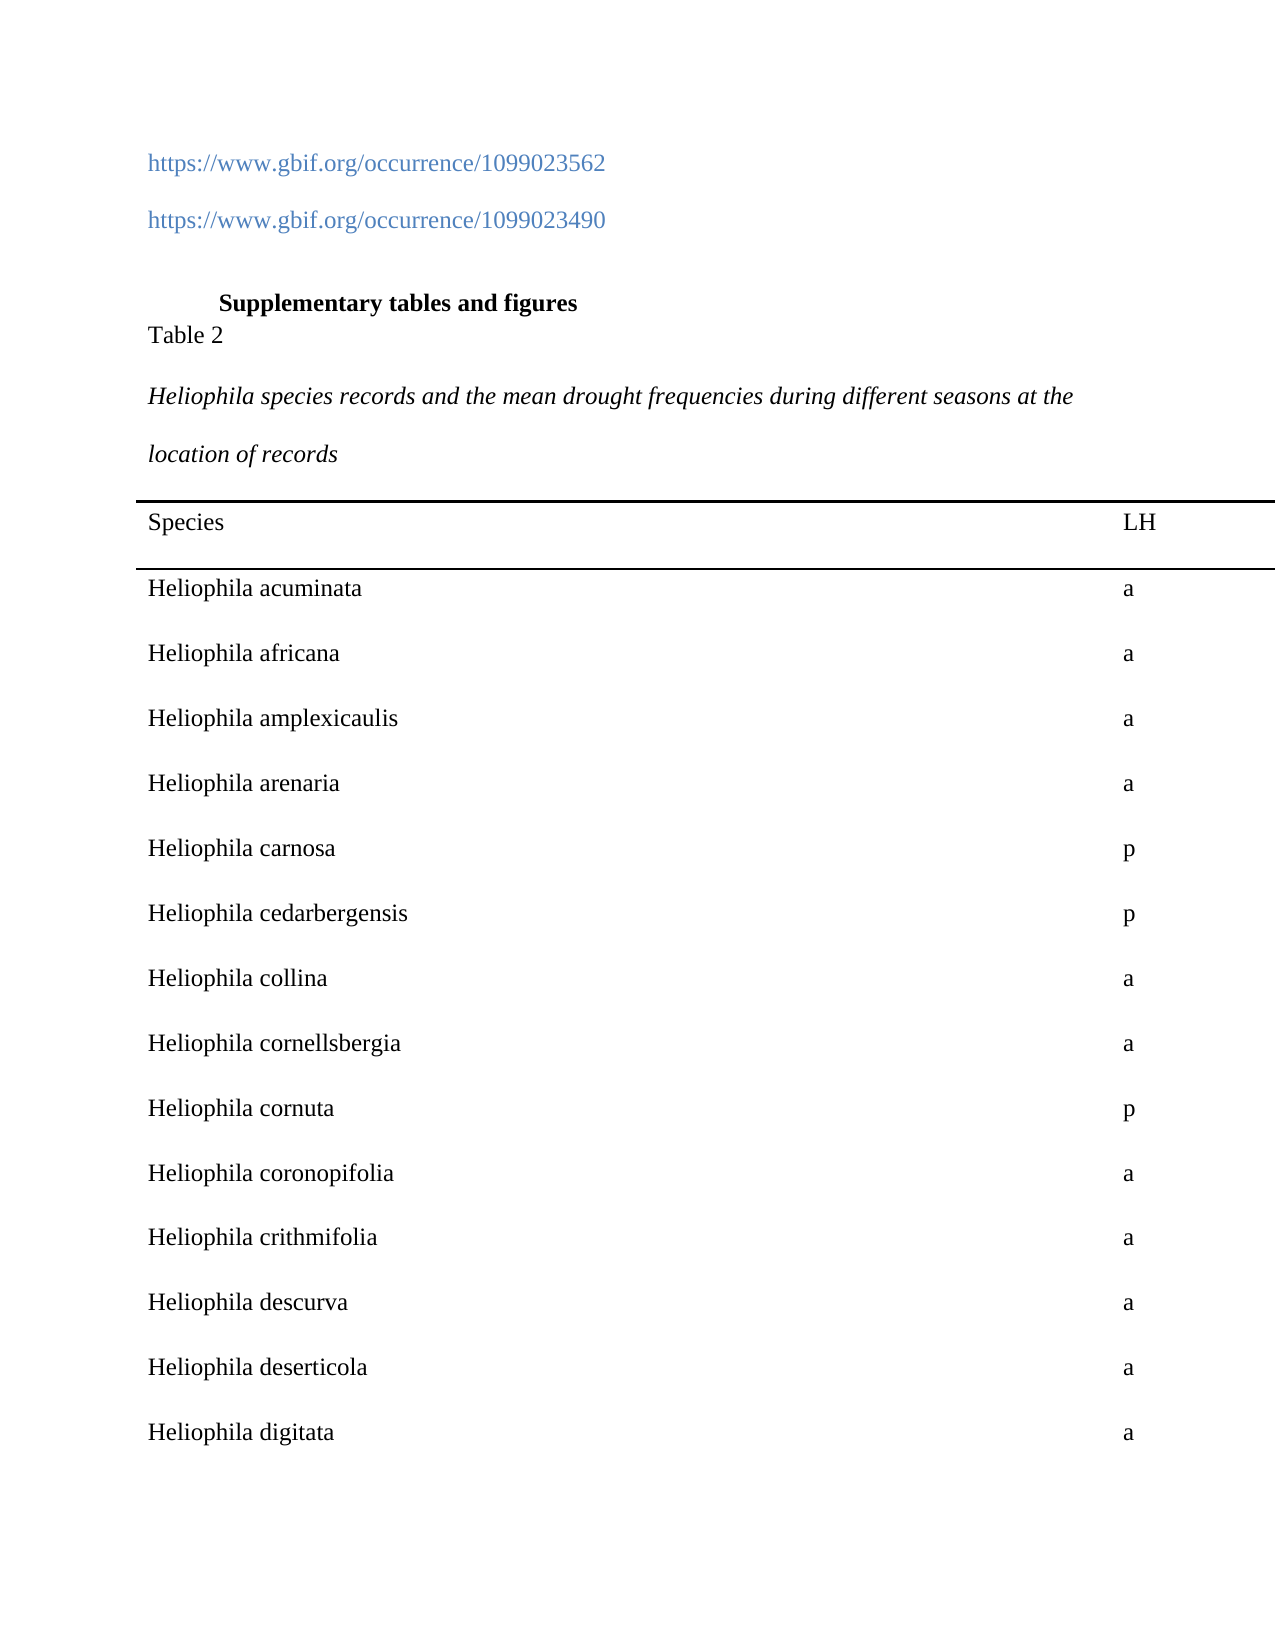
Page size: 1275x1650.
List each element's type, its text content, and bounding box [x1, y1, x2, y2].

table_cell a [1112, 1284, 1275, 1348]
table_cell a [1112, 570, 1275, 635]
table_cell p [1112, 894, 1275, 959]
table_cell a [1112, 765, 1275, 829]
table_cell a [1112, 1349, 1275, 1413]
table_cell Heliophila cornellsbergia [136, 1024, 1112, 1089]
table_cell Heliophila cornuta [136, 1089, 1112, 1154]
table_cell a [1112, 959, 1275, 1024]
table_cell Heliophila descurva [136, 1284, 1112, 1348]
table_cell Heliophila africana [136, 635, 1112, 699]
table_cell Heliophila cedarbergensis [136, 894, 1112, 959]
table_cell Heliophila coronopifolia [136, 1154, 1112, 1219]
table_cell Heliophila deserticola [136, 1349, 1112, 1413]
table_cell Heliophila arenaria [136, 765, 1112, 829]
table_cell a [1112, 635, 1275, 699]
table_cell a [1112, 700, 1275, 764]
table_cell a [1112, 1154, 1275, 1219]
table_cell Heliophila digitata [136, 1414, 1112, 1478]
table_cell Heliophila acuminata [136, 570, 1112, 635]
table_cell a [1112, 1414, 1275, 1478]
table_cell Heliophila collina [136, 959, 1112, 1024]
table_header LH [1112, 503, 1275, 568]
text Heliophila species records and the mean drought frequencies during different seasons at the location of records [148, 381, 1127, 468]
subtitle Supplementary tables and figures [148, 288, 1127, 316]
table_cell Heliophila carnosa [136, 829, 1112, 894]
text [148, 148, 1127, 234]
table_cell a [1112, 1219, 1275, 1284]
table_header Species [136, 503, 1112, 568]
table_cell Heliophila amplexicaulis [136, 700, 1112, 764]
table_cell Heliophila crithmifolia [136, 1219, 1112, 1284]
table_cell p [1112, 1089, 1275, 1154]
table_cell p [1112, 829, 1275, 894]
table_cell a [1112, 1024, 1275, 1089]
text Table 2 [148, 320, 1127, 349]
